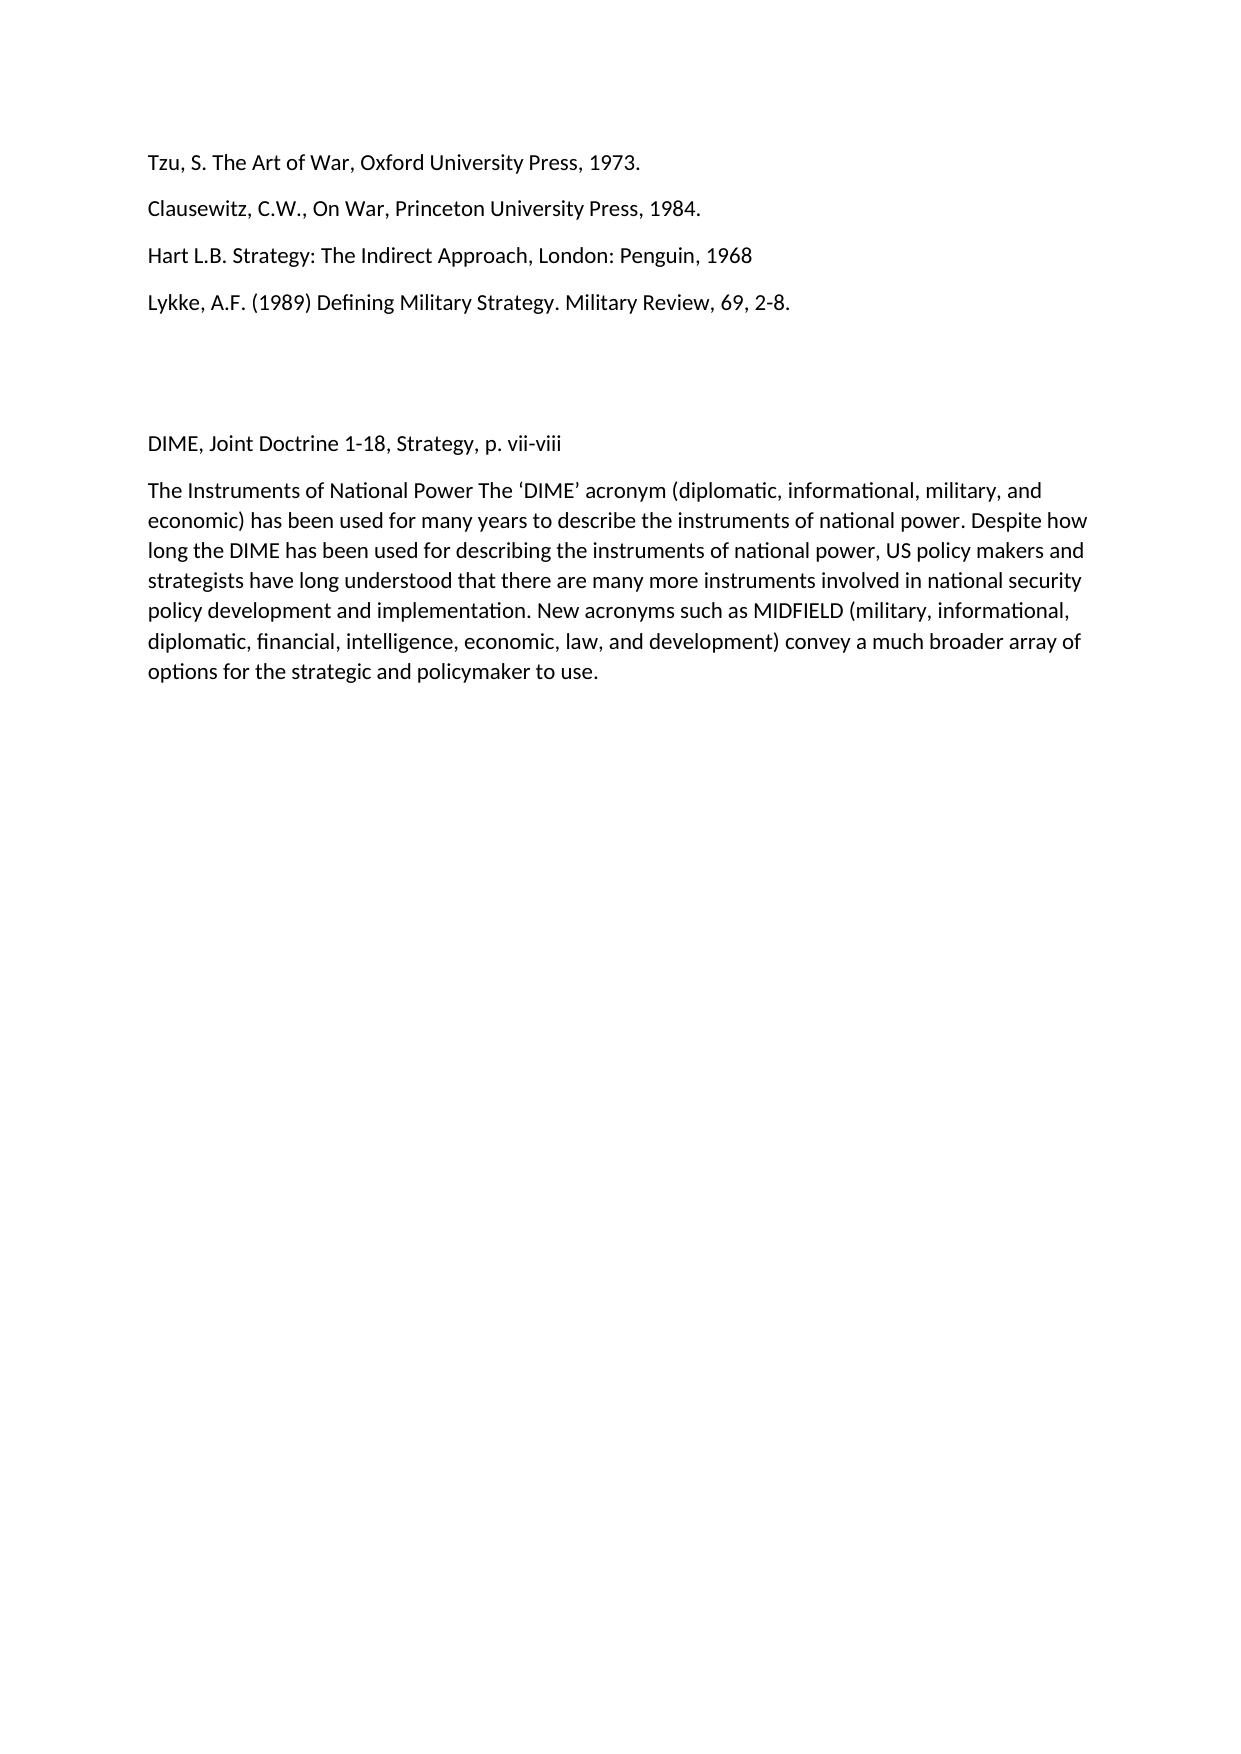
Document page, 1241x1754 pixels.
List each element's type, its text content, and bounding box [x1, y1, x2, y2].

text Hart L.B. Strategy: The Indirect Approach, London: Penguin, 1968 [148, 241, 1093, 269]
text DIME, Joint Doctrine 1-18, Strategy, p. vii-viii [148, 429, 1093, 457]
text Lykke, A.F. (1989) Defining Military Strategy. Military Review, 69, 2-8. [148, 288, 1093, 316]
text Clausewitz, C.W., On War, Princeton University Press, 1984. [148, 194, 1093, 222]
text Tzu, S. The Art of War, Oxford University Press, 1973. [148, 148, 1093, 176]
text The Instruments of National Power The ‘DIME’ acronym (diplomatic, informational, military, and economic) has been used for many years to describe the instruments of national power. Despite how long the DIME has been used for describing the instruments of national power, US policy makers and strategists have long understood that there are many more instruments involved in national security policy development and implementation. New acronyms such as MIDFIELD (military, informational, diplomatic, financial, intelligence, economic, law, and development) convey a much broader array of options for the strategic and policymaker to use. [148, 476, 1093, 685]
